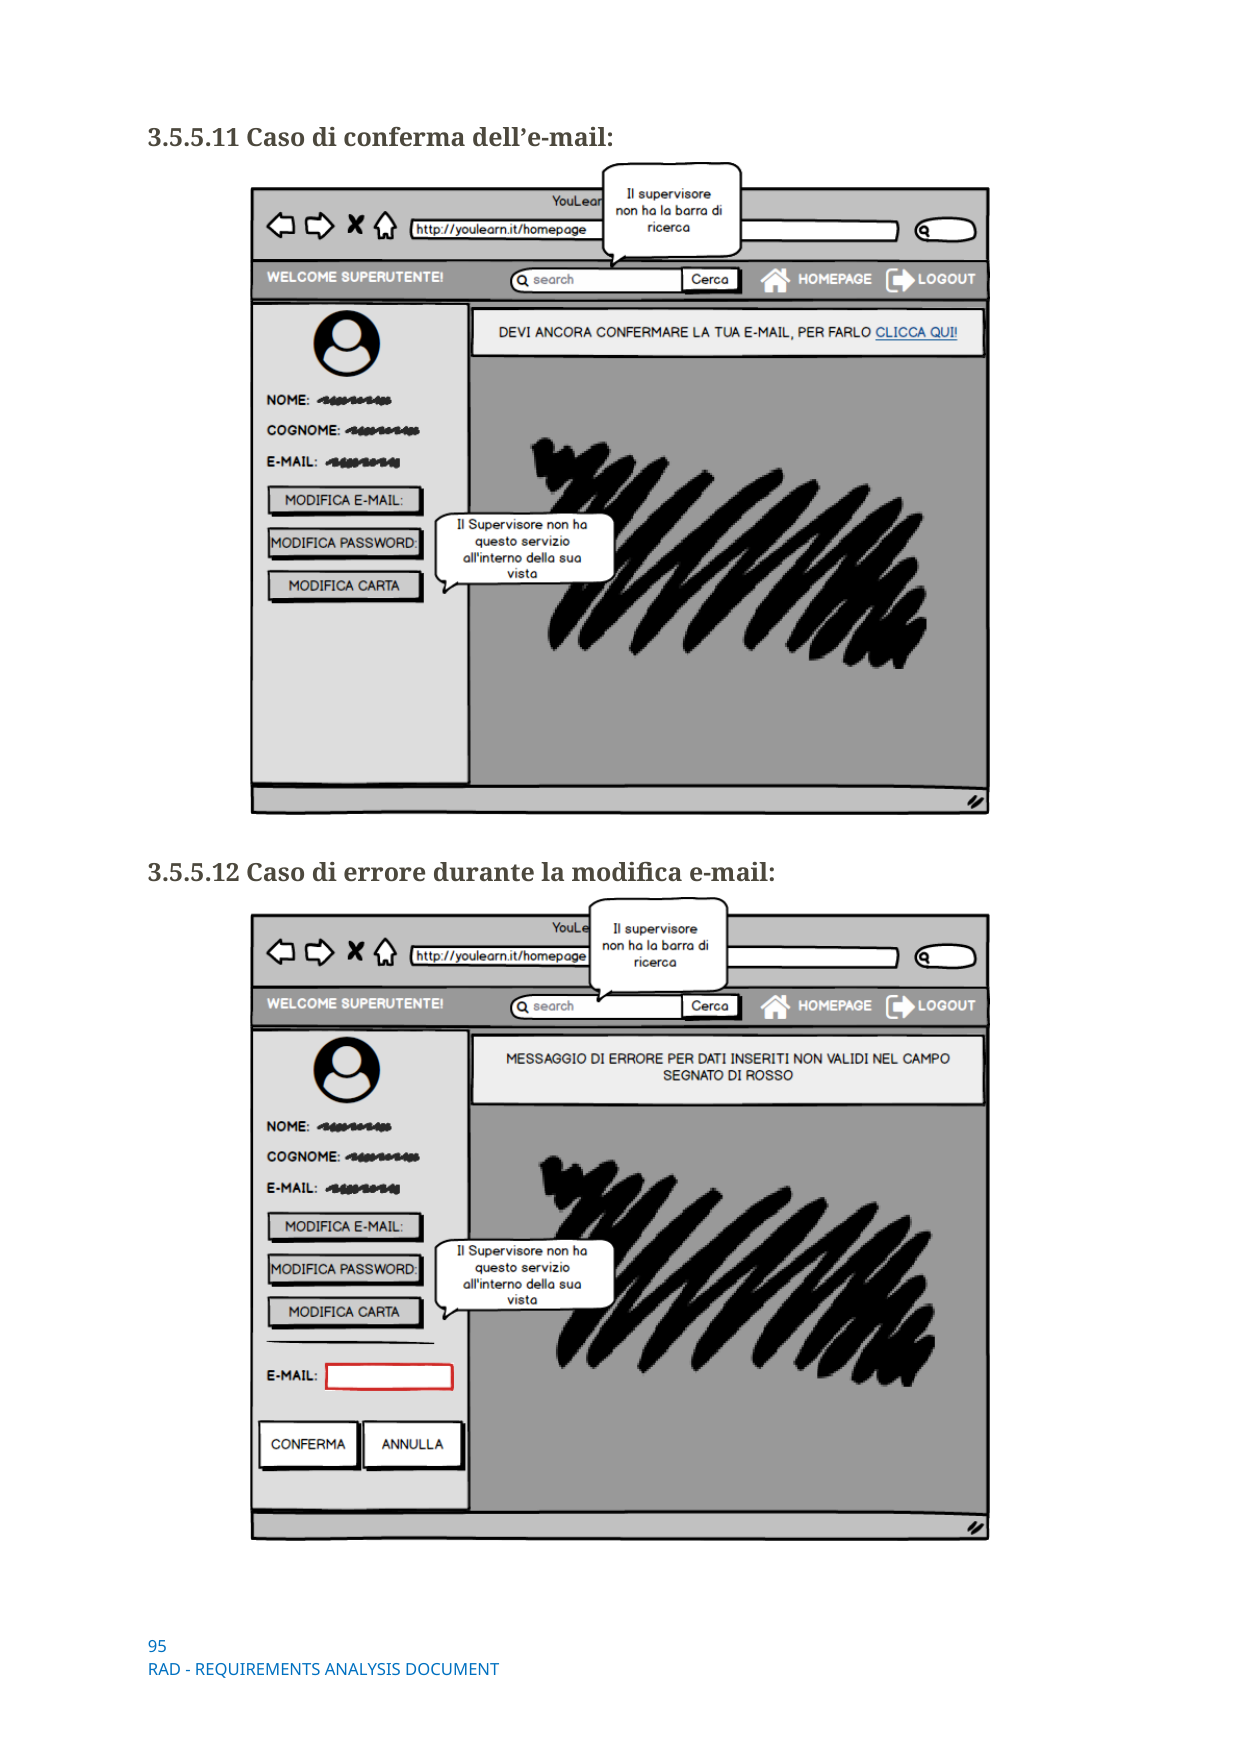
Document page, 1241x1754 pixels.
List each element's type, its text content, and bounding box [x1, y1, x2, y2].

picture [250, 897, 990, 1541]
subtitle 3.5.5.12 Caso di errore durante la modifica e-mail: [148, 854, 1092, 889]
subtitle 3.5.5.11 Caso di conferma dell’e-mail: [148, 119, 1092, 154]
picture [250, 162, 990, 815]
